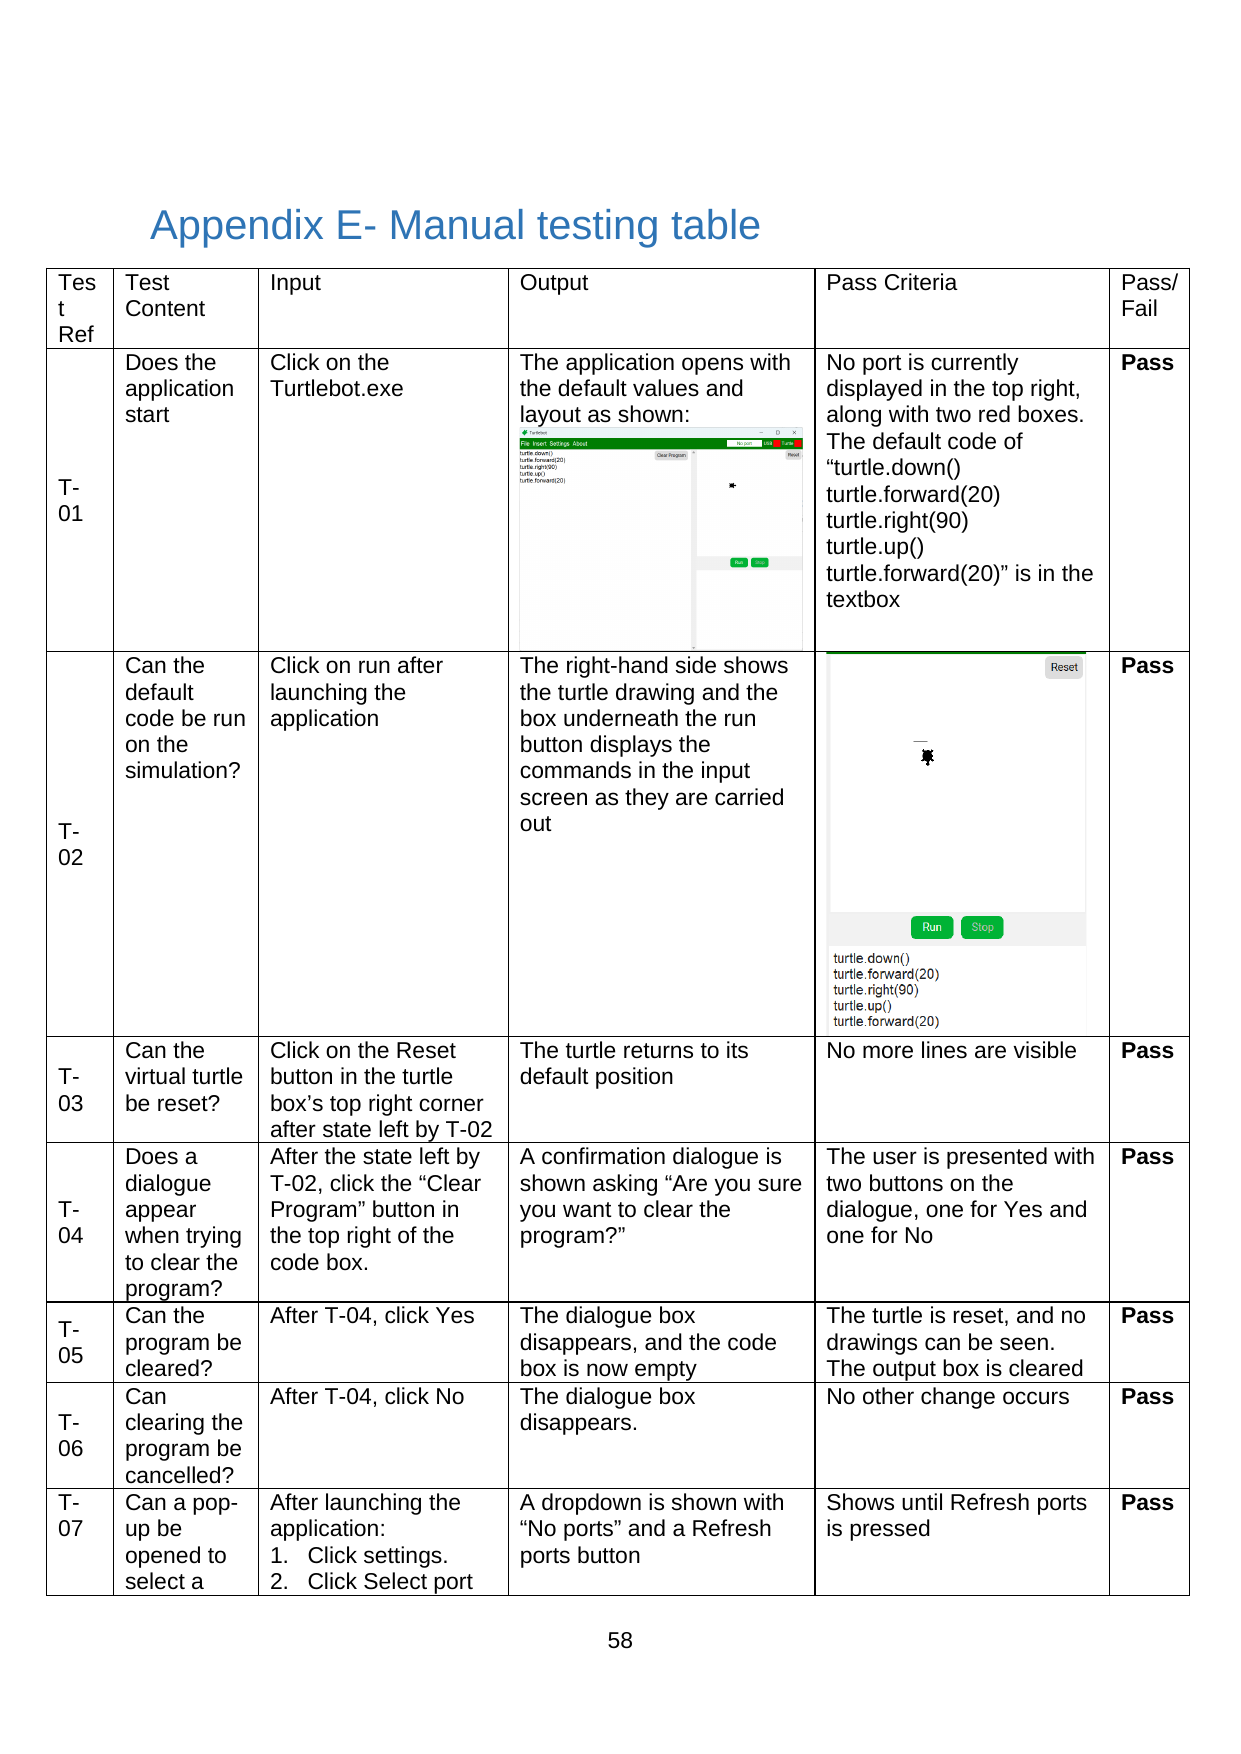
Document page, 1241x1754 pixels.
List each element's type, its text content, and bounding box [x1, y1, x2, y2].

table_cell The right-hand side shows the turtle drawing and the box underneath the run button displays the commands in the input screen as they are carried out [509, 652, 814, 1036]
table_cell T-07 [47, 1489, 113, 1594]
table_cell T-01 [47, 349, 113, 651]
table_cell No other change occurs [816, 1383, 1109, 1488]
table_cell Can the virtual turtle be reset? [114, 1037, 258, 1142]
table_cell Pass [1110, 652, 1189, 1036]
table_cell The turtle is reset, and no drawings can be seen. The output box is cleared [816, 1303, 1109, 1382]
picture [826, 652, 1087, 1036]
table_header Input [259, 269, 508, 348]
table_cell Can the program be cleared? [114, 1303, 258, 1382]
table_cell After the state left by T-02, click the “Clear Program” button in the top right of the code box. [259, 1143, 508, 1301]
table_header Pass Criteria [816, 269, 1109, 348]
table_header Test Ref [47, 269, 113, 348]
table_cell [509, 1489, 814, 1594]
subtitle Appendix E- Manual testing table [150, 200, 1090, 248]
table_header Test Content [114, 269, 258, 348]
table_cell Can clearing the program be cancelled? [114, 1383, 258, 1488]
table_cell Pass [1110, 1037, 1189, 1142]
table_cell After T-04, click No [259, 1383, 508, 1488]
table_cell Pass [1110, 1383, 1189, 1488]
table_cell The turtle returns to its default position [509, 1037, 814, 1142]
table_cell Pass [1110, 349, 1189, 651]
table_cell Does the application start [114, 349, 258, 651]
table_cell The user is presented with two buttons on the dialogue, one for Yes and one for No [816, 1143, 1109, 1301]
table_cell The application opens with the default values and layout as shown: [509, 349, 814, 651]
table_cell After T-04, click Yes [259, 1303, 508, 1382]
table_header Pass/ Fail [1110, 269, 1189, 348]
table_cell T-06 [47, 1383, 113, 1488]
table_cell Pass [1110, 1489, 1189, 1594]
table_cell Does a dialogue appear when trying to clear the program? [114, 1143, 258, 1301]
table_cell Pass [1110, 1303, 1189, 1382]
table_cell [1087, 652, 1109, 1036]
table_cell A confirmation dialogue is shown asking “Are you sure you want to clear the program?” [509, 1143, 814, 1301]
table_header Output [509, 269, 814, 348]
table_cell No port is currently displayed in the top right, along with two red boxes. The default code of “turtle.down() turtle.forward(20) turtle.right(90) turtle.up() turtle.forward(20)” is in the textbox [816, 349, 1109, 651]
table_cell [114, 1489, 258, 1594]
table_cell Click on run after launching the application [259, 652, 508, 1036]
table_cell T-03 [47, 1037, 113, 1142]
table_cell Pass [1110, 1143, 1189, 1301]
table_cell The dialogue box disappears, and the code box is now empty [509, 1303, 814, 1382]
table_cell No more lines are visible [816, 1037, 1109, 1142]
table_cell Click on the Turtlebot.exe [259, 349, 508, 651]
table_cell T-04 [47, 1143, 113, 1301]
table_cell T-02 [47, 652, 113, 1036]
table_cell The dialogue box disappears. [509, 1383, 814, 1488]
table_cell [816, 652, 826, 1036]
table_cell Can the default code be run on the simulation? [114, 652, 258, 1036]
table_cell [259, 1489, 508, 1594]
picture [519, 427, 803, 651]
table_cell Click on the Reset button in the turtle box’s top right corner after state left by T-02 [259, 1037, 508, 1142]
table_cell T-05 [47, 1303, 113, 1382]
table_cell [816, 1489, 1109, 1594]
